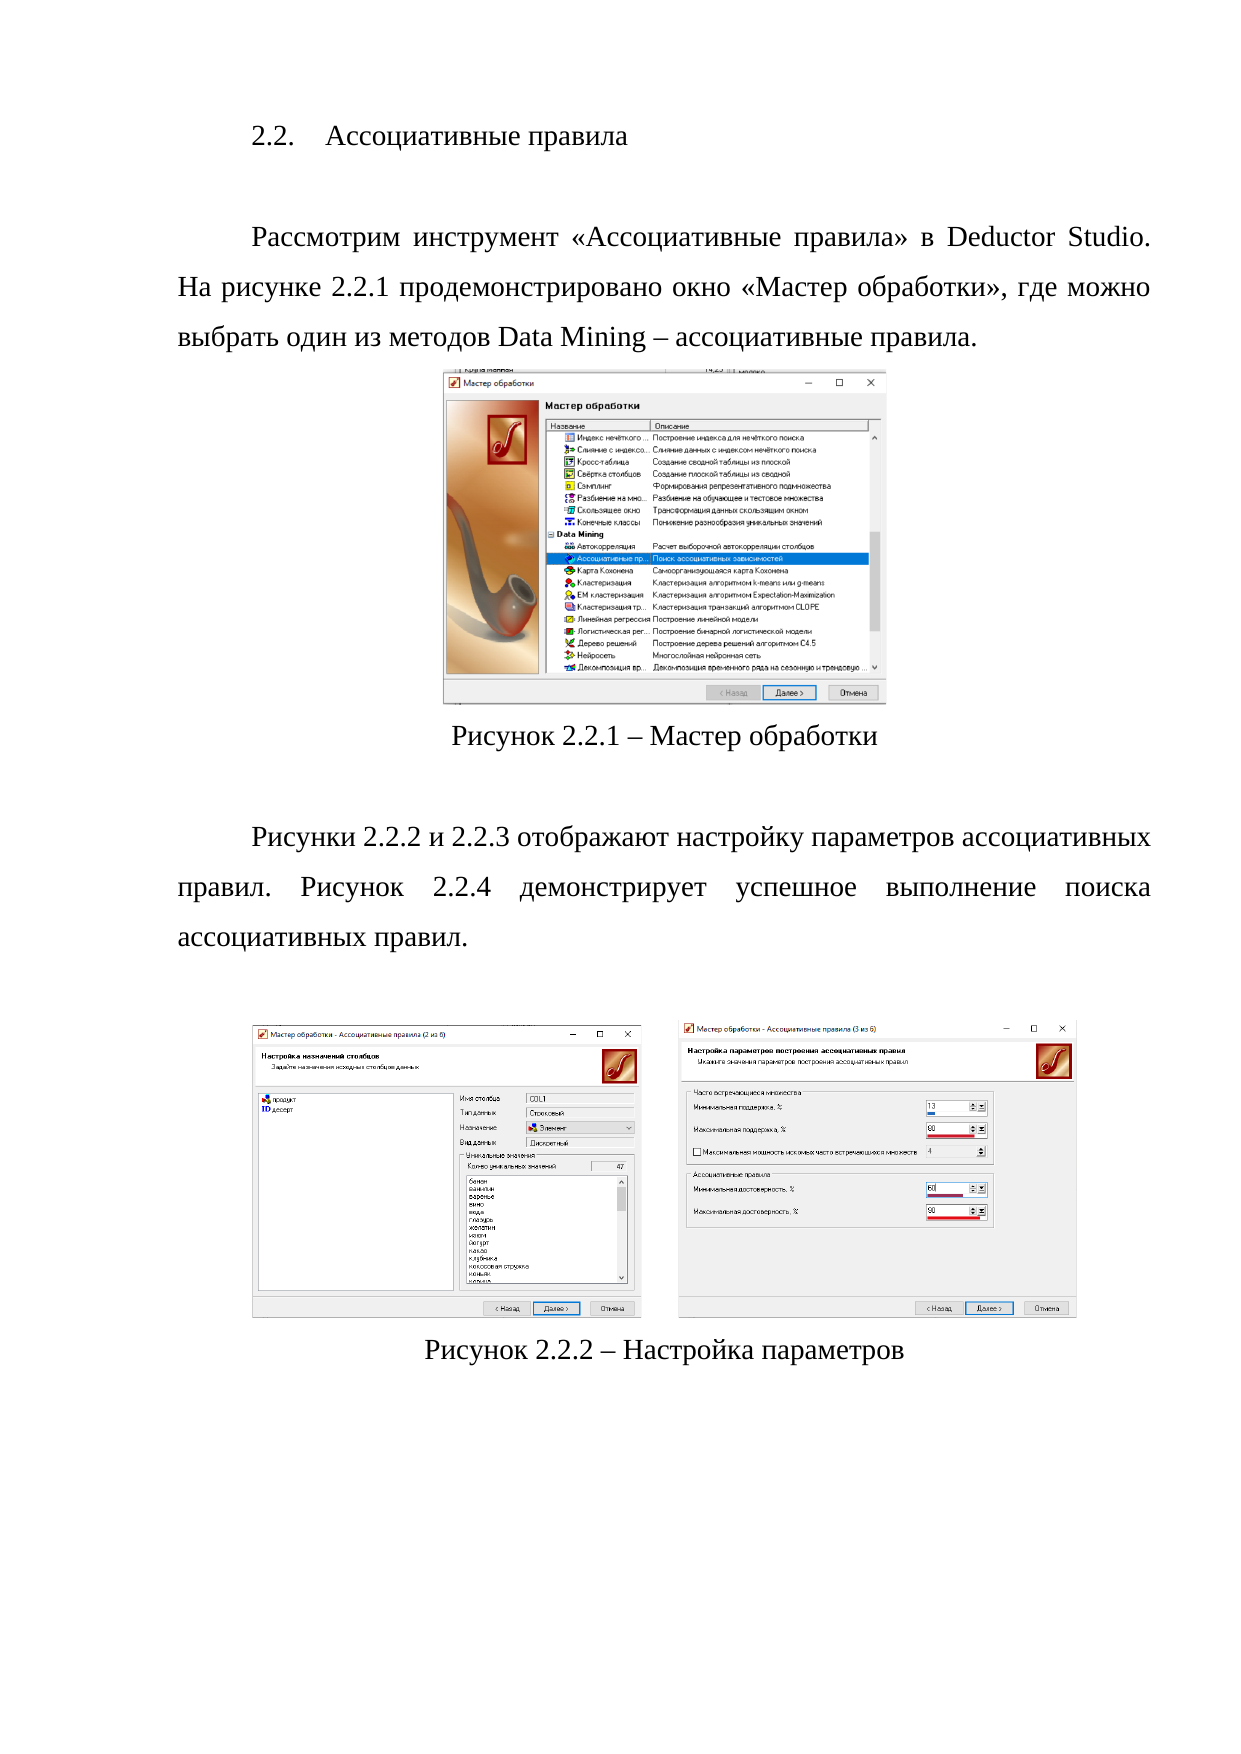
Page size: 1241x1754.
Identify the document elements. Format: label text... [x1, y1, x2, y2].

picture [678, 1020, 1077, 1318]
picture [252, 1025, 642, 1318]
picture [442, 369, 887, 705]
text 2.2. Ассоциативные правила [177, 118, 1152, 152]
text Рассмотрим инструмент «Ассоциативные правила» в Deductor Studio. На рисунке 2.2.1 продемонстрировано окно «Мастер обработки», где можно выбрать один из методов Data Mining – ассоциативные правила. [177, 219, 1152, 353]
text Рисунок 2.2.1 – Мастер обработки [177, 718, 1152, 752]
text Рисунок 2.2.2 – Настройка параметров [177, 1332, 1152, 1365]
text Рисунки 2.2.2 и 2.2.3 отображают настройку параметров ассоциативных правил. Рисунок 2.2.4 демонстрирует успешное выполнение поиска ассоциативных правил. [177, 819, 1152, 953]
